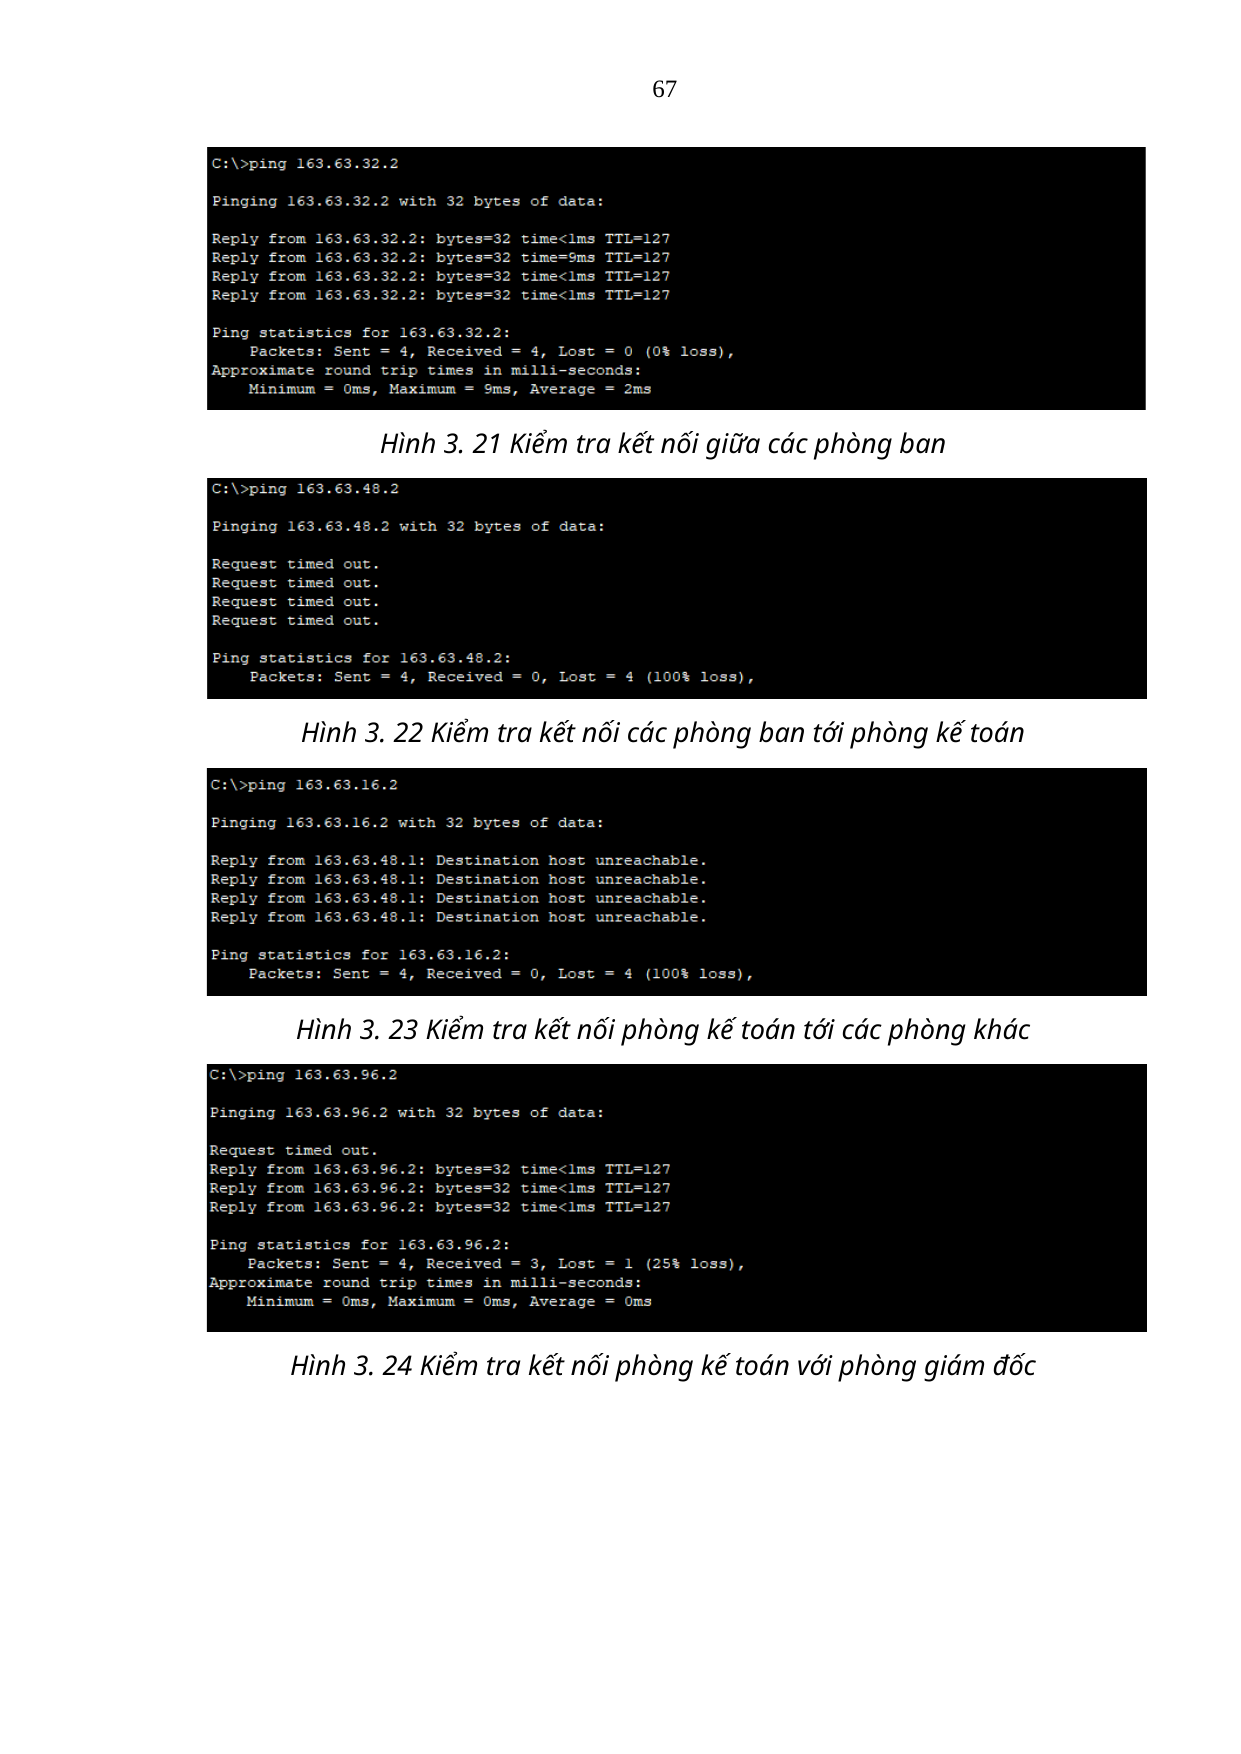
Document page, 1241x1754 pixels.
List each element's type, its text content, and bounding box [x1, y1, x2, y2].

picture [206, 478, 1147, 699]
picture [206, 768, 1147, 996]
picture [206, 147, 1147, 410]
text Hình 3. 23 Kiểm tra kết nối phòng kế toán tới các phòng khác [207, 1010, 1122, 1047]
picture [206, 1064, 1147, 1332]
text Hình 3. 22 Kiểm tra kết nối các phòng ban tới phòng kế toán [207, 714, 1122, 751]
text Hình 3. 21 Kiểm tra kết nối giữa các phòng ban [207, 424, 1122, 461]
text Hình 3. 24 Kiểm tra kết nối phòng kế toán với phòng giám đốc [207, 1346, 1122, 1383]
